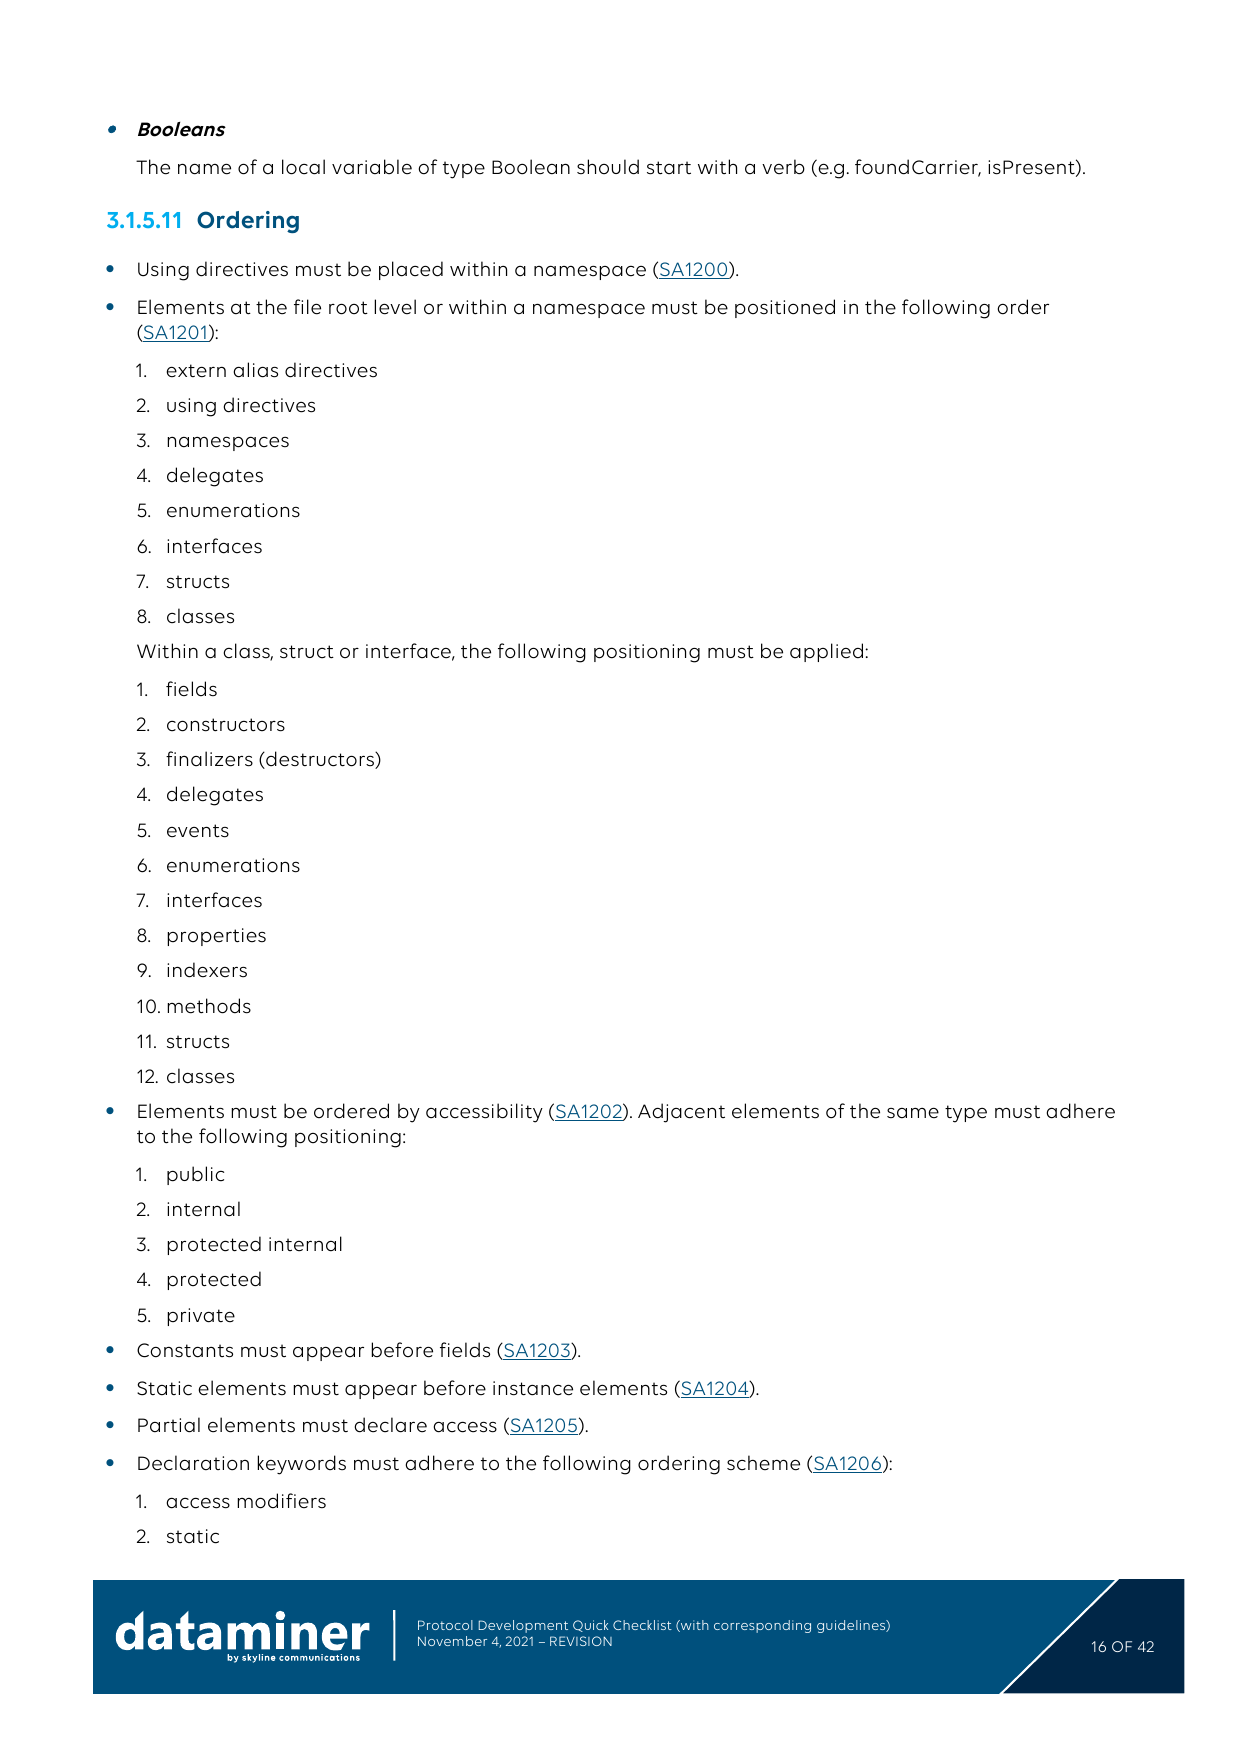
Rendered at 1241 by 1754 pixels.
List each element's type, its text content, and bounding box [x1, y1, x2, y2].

text The name of a local variable of type Boolean should start with a verb (e.g. foundCarrier, isPresent). [136, 156, 1134, 179]
list static [136, 1525, 1134, 1548]
list internal [136, 1198, 1134, 1221]
list Booleans [106, 118, 1134, 141]
list protected internal [136, 1233, 1134, 1256]
list structs [136, 570, 1134, 592]
text Within a class, struct or interface, the following positioning must be applied: [136, 640, 1134, 663]
list Constants must appear before fields (SA1203). [106, 1339, 1134, 1362]
list using directives [136, 394, 1134, 416]
list Static elements must appear before instance elements (SA1204). [106, 1377, 1134, 1399]
list interfaces [136, 889, 1134, 912]
list extern alias directives [135, 358, 1134, 381]
list private [136, 1303, 1134, 1326]
list Declaration keywords must adhere to the following ordering scheme (SA1206): [106, 1452, 1134, 1475]
list fields [136, 678, 1134, 700]
list events [136, 818, 1134, 841]
list interfaces [136, 534, 1134, 557]
list finalizers (destructors) [136, 748, 1134, 771]
list namespaces [136, 429, 1134, 452]
list indexers [136, 959, 1134, 982]
list Partial elements must declare access (SA1205). [106, 1414, 1134, 1437]
list properties [136, 924, 1134, 947]
list constructors [136, 713, 1134, 736]
list public [135, 1163, 1134, 1185]
list Using directives must be placed within a namespace (SA1200). [106, 258, 1134, 281]
list Elements at the file root level or within a namespace must be positioned in the following order (SA1201): [106, 296, 1134, 344]
list delegates [136, 464, 1134, 487]
list enumerations [136, 854, 1134, 876]
list classes [136, 1065, 1134, 1088]
list methods [136, 994, 1134, 1017]
list Elements must be ordered by accessibility (SA1202). Adjacent elements of the same type must adhere to the following positioning: [106, 1100, 1134, 1148]
list access modifiers [135, 1490, 1134, 1513]
subtitle Ordering [106, 206, 1134, 233]
list protected [136, 1268, 1134, 1291]
list enumerations [136, 499, 1134, 522]
list delegates [136, 783, 1134, 806]
list structs [136, 1030, 1134, 1052]
list classes [136, 605, 1134, 628]
